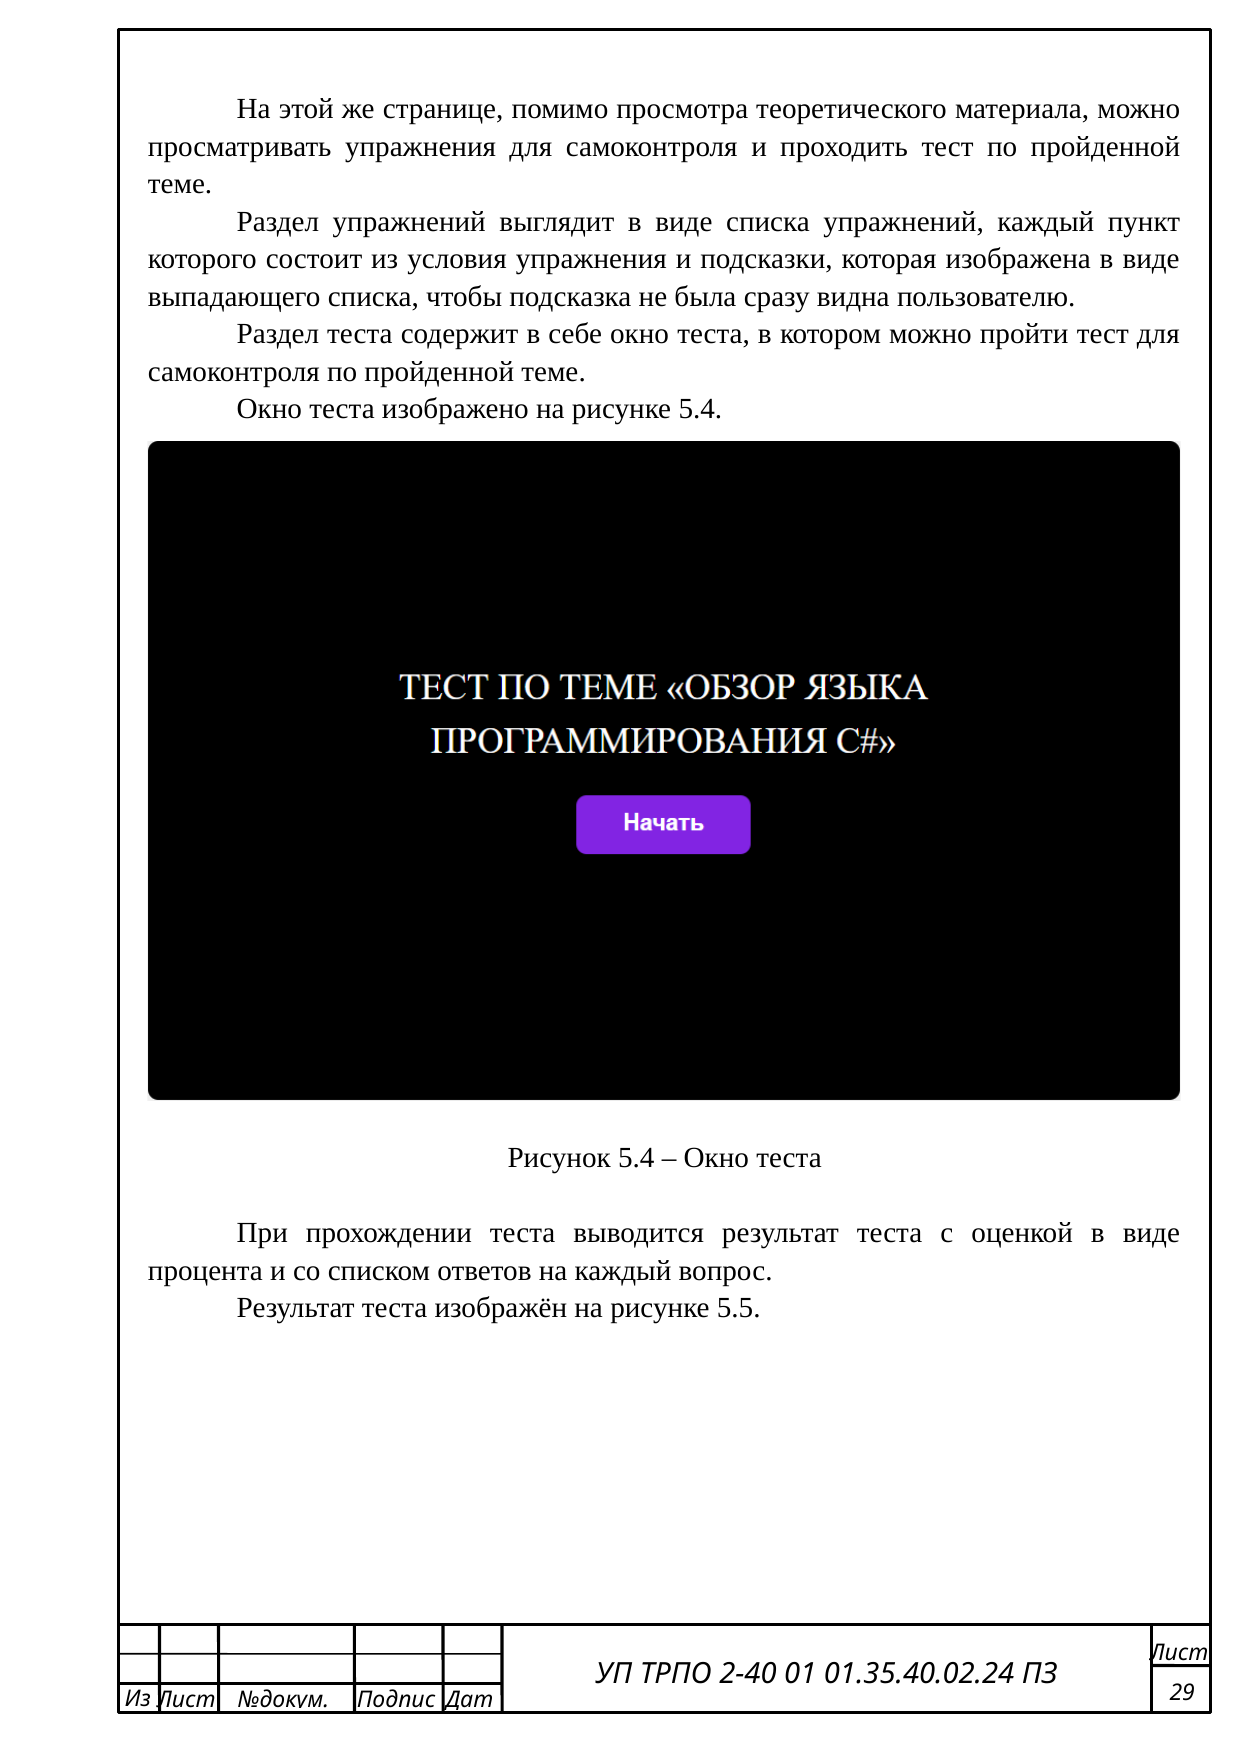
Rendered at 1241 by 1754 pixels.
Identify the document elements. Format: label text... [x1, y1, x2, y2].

text При прохождении теста выводится результат теста с оценкой в виде процента и со списком ответов на каждый вопрос. [148, 1213, 1181, 1288]
text Раздел теста содержит в себе окно теста, в котором можно пройти тест для самоконтроля по пройденной теме. [148, 314, 1181, 389]
text Рисунок 5.4 – Окно теста [148, 1138, 1181, 1175]
text Результат теста изображён на рисунке 5.5. [148, 1288, 1181, 1325]
picture [147, 441, 1181, 1101]
text Окно теста изображено на рисунке 5.4. [148, 389, 1181, 426]
text На этой же странице, помимо просмотра теоретического материала, можно просматривать упражнения для самоконтроля и проходить тест по пройденной теме. [148, 89, 1181, 201]
text Раздел упражнений выглядит в виде списка упражнений, каждый пункт которого состоит из условия упражнения и подсказки, которая изображена в виде выпадающего списка, чтобы подсказка не была сразу видна пользователю. [148, 201, 1181, 314]
